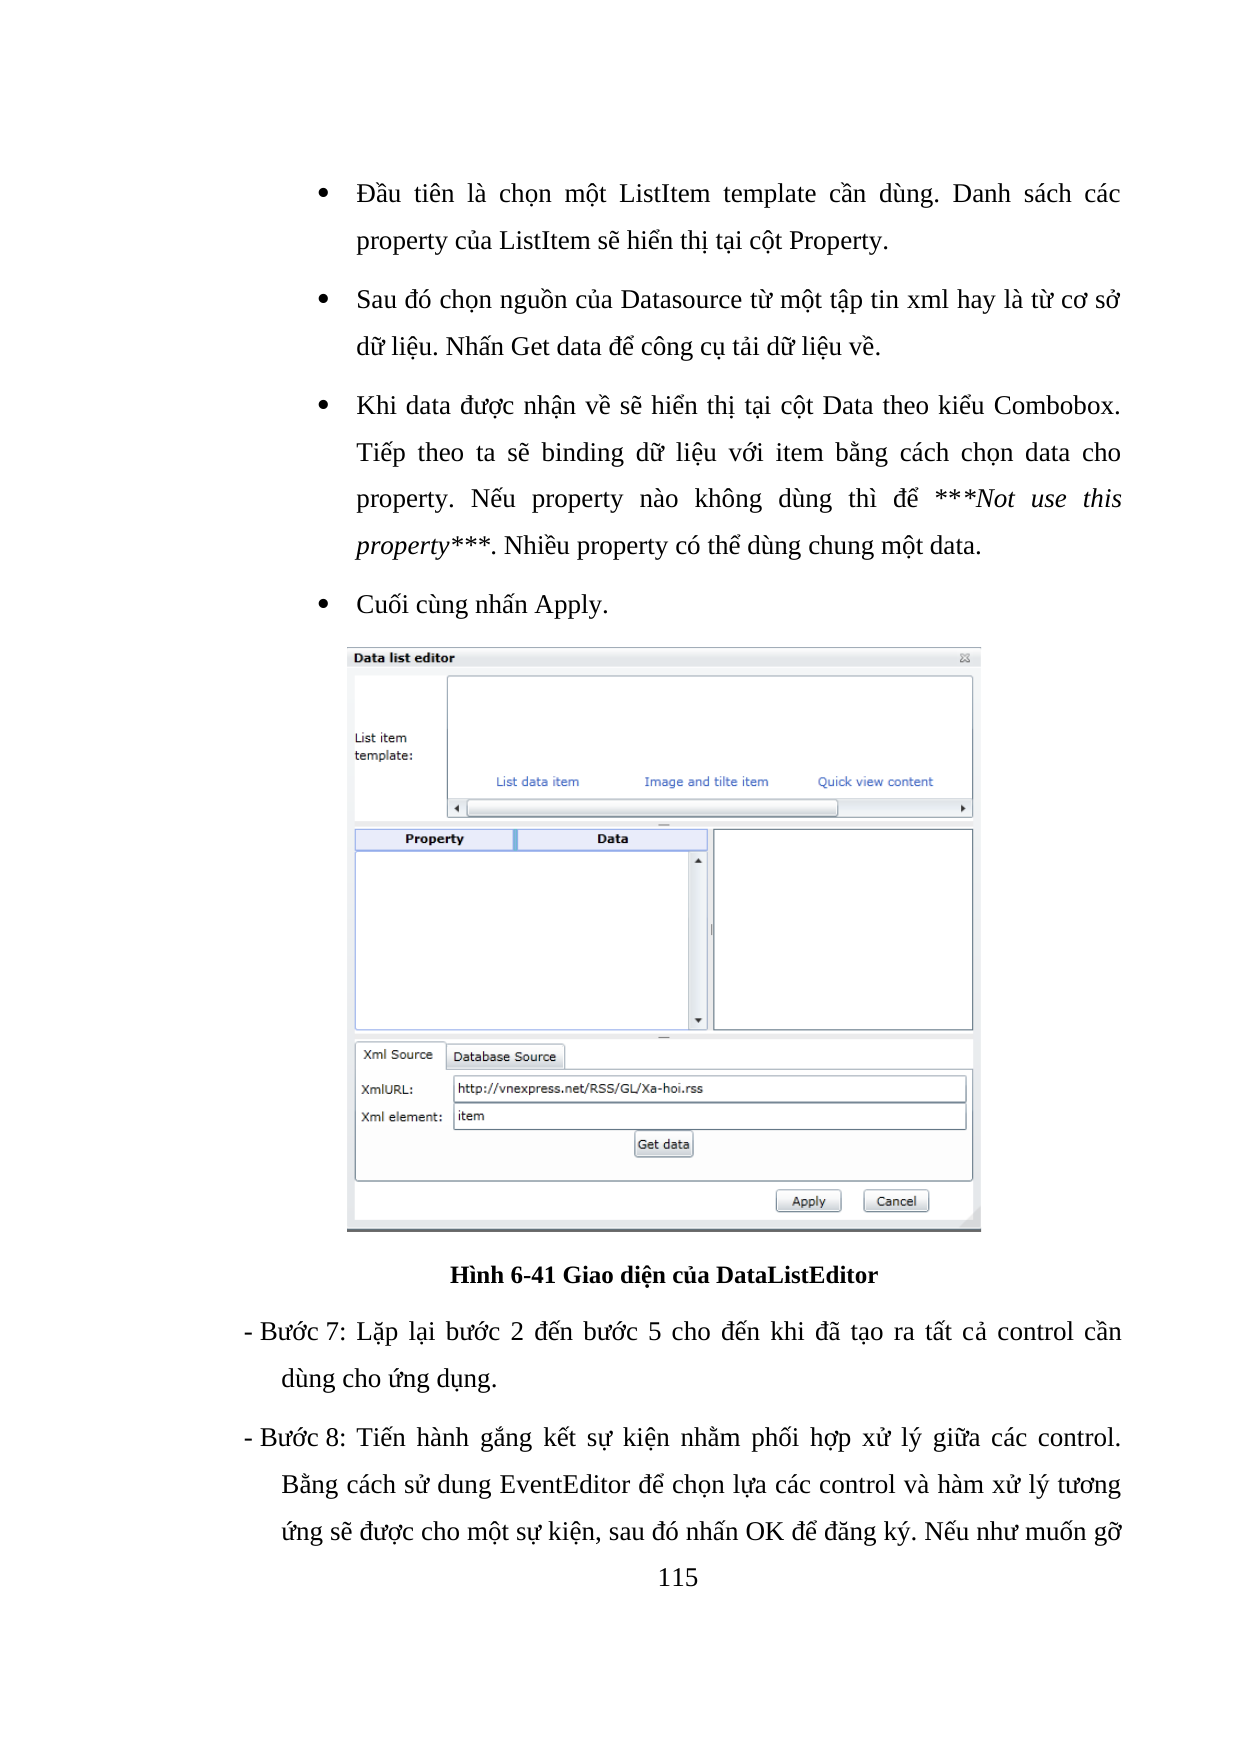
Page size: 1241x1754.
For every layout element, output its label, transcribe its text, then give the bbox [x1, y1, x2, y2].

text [244, 1421, 1122, 1546]
picture [347, 647, 982, 1232]
list Sau đó chọn nguồn của Datasource từ một tập tin xml hay là từ cơ sở dữ liệu. Nhấn Get data để công cụ tải dữ liệu về. [319, 283, 1122, 361]
text Lặp lại bước 2 đến bước 5 cho đến khi đã tạo ra tất cả control cần dùng cho ứng dụng. [244, 1315, 1122, 1393]
list Đầu tiên là chọn một ListItem template cần dùng. Danh sách các property của ListItem sẽ hiển thị tại cột Property. [319, 177, 1122, 255]
list Cuối cùng nhấn Apply. [319, 588, 1122, 619]
list Khi data được nhận về sẽ hiển thị tại cột Data theo kiểu Combobox. Tiếp theo ta sẽ binding dữ liệu với item bằng cách chọn data cho property. Nếu property nào không dùng thì để ***Not use this property***. Nhiều property có thể dùng chung một data. [319, 389, 1122, 560]
